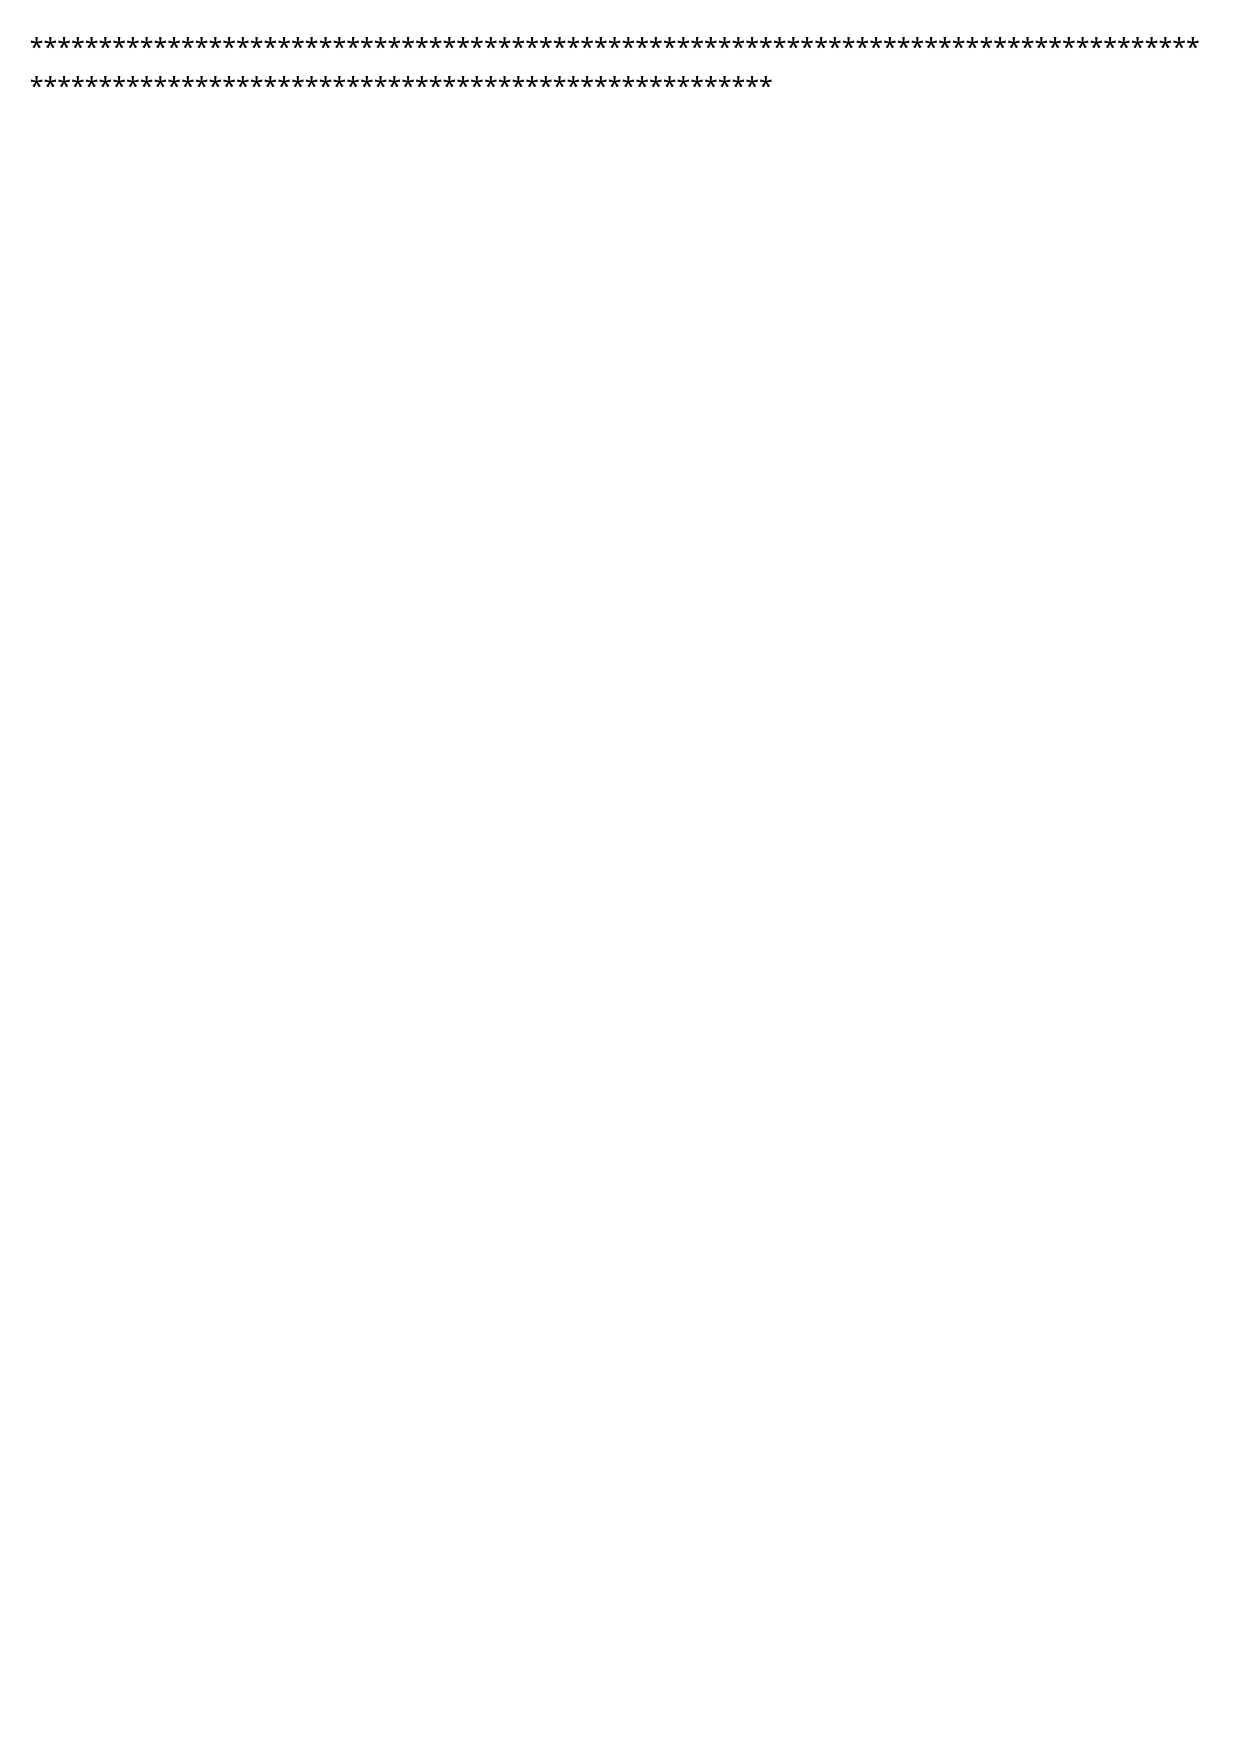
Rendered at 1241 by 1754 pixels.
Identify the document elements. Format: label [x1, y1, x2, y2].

text [29, 29, 1211, 103]
